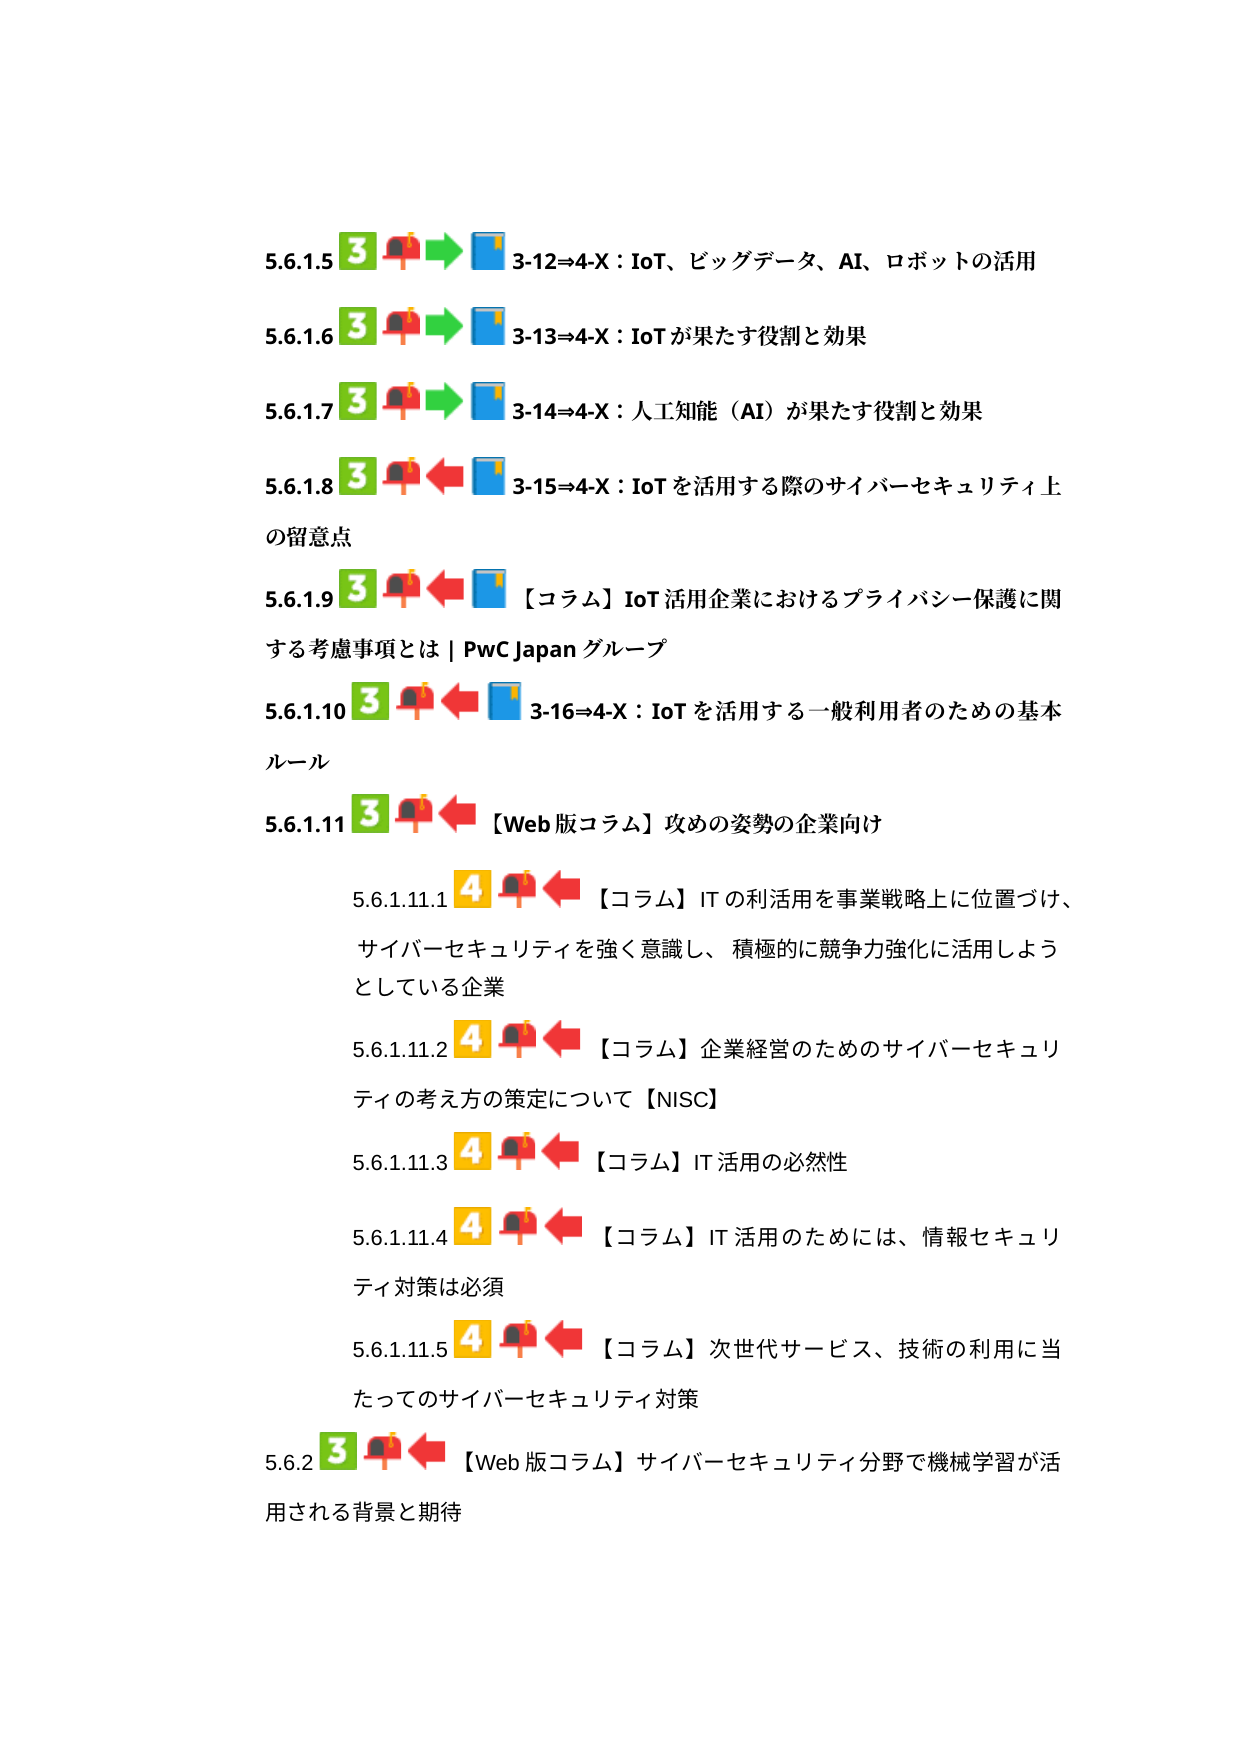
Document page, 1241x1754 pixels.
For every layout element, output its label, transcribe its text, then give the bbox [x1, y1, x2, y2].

picture [339, 232, 377, 270]
picture [469, 457, 507, 495]
picture [319, 1432, 357, 1470]
text 3-16⇒4-X：IoTを活用する一般利用者のための基本ルール [265, 667, 1063, 779]
picture [453, 1020, 492, 1058]
picture [351, 794, 390, 833]
text 【コラム】次世代サービス、技術の利用に当たってのサイバーセキュリティ対策 [352, 1304, 1063, 1417]
text 【コラム】IT活用のためには、情報セキュリティ対策は必須 [352, 1192, 1063, 1304]
picture [382, 307, 420, 345]
picture [544, 1320, 583, 1358]
text 【コラム】IT活用の必然性 [352, 1117, 1063, 1192]
picture [339, 457, 377, 495]
picture [425, 457, 464, 495]
picture [497, 1132, 536, 1170]
picture [396, 682, 434, 720]
picture [438, 794, 476, 833]
picture [498, 870, 536, 908]
picture [425, 382, 464, 420]
picture [425, 307, 464, 345]
picture [382, 232, 420, 270]
picture [394, 794, 433, 833]
picture [339, 569, 377, 608]
picture [542, 870, 580, 908]
picture [468, 307, 507, 345]
picture [339, 307, 377, 345]
picture [382, 457, 420, 495]
picture [544, 1207, 582, 1245]
picture [499, 1207, 537, 1245]
picture [485, 682, 523, 720]
picture [453, 1132, 492, 1170]
picture [453, 1320, 492, 1358]
text 【コラム】企業経営のためのサイバーセキュリティの考え方の策定について【NISC】 [352, 1004, 1063, 1117]
picture [453, 870, 492, 908]
picture [541, 1132, 579, 1170]
text 3-12⇒4-X：IoT、ビッグデータ、AI、ロボットの活用 [265, 217, 1063, 292]
picture [339, 382, 377, 420]
text 3-15⇒4-X：IoTを活用する際のサイバーセキュリティ上の留意点 [265, 442, 1063, 554]
picture [468, 232, 507, 270]
text 3-14⇒4-X：人工知能（AI）が果たす役割と効果 [265, 367, 1063, 442]
text 【Web版コラム】攻めの姿勢の企業向け [265, 779, 1063, 854]
picture [440, 682, 479, 720]
picture [382, 569, 421, 608]
text 【コラム】ITの利活用を事業戦略上に位置づけ、 サイバーセキュリティを強く意識し、 積極的に競争力強化に活用しようとしている企業 [352, 854, 1063, 1004]
text 【コラム】IoT活用企業におけるプライバシー保護に関する考慮事項とは | PwC Japanグループ [265, 554, 1063, 667]
text 【Web版コラム】サイバーセキュリティ分野で機械学習が活用される背景と期待 [265, 1417, 1063, 1529]
picture [425, 232, 464, 270]
picture [407, 1432, 446, 1470]
picture [469, 569, 508, 608]
text 3-13⇒4-X：IoTが果たす役割と効果 [265, 292, 1063, 367]
picture [499, 1320, 537, 1358]
picture [426, 569, 464, 608]
picture [468, 382, 507, 420]
picture [382, 382, 420, 420]
picture [453, 1207, 492, 1245]
picture [542, 1020, 581, 1058]
picture [363, 1432, 402, 1470]
picture [498, 1020, 536, 1058]
picture [351, 682, 390, 720]
